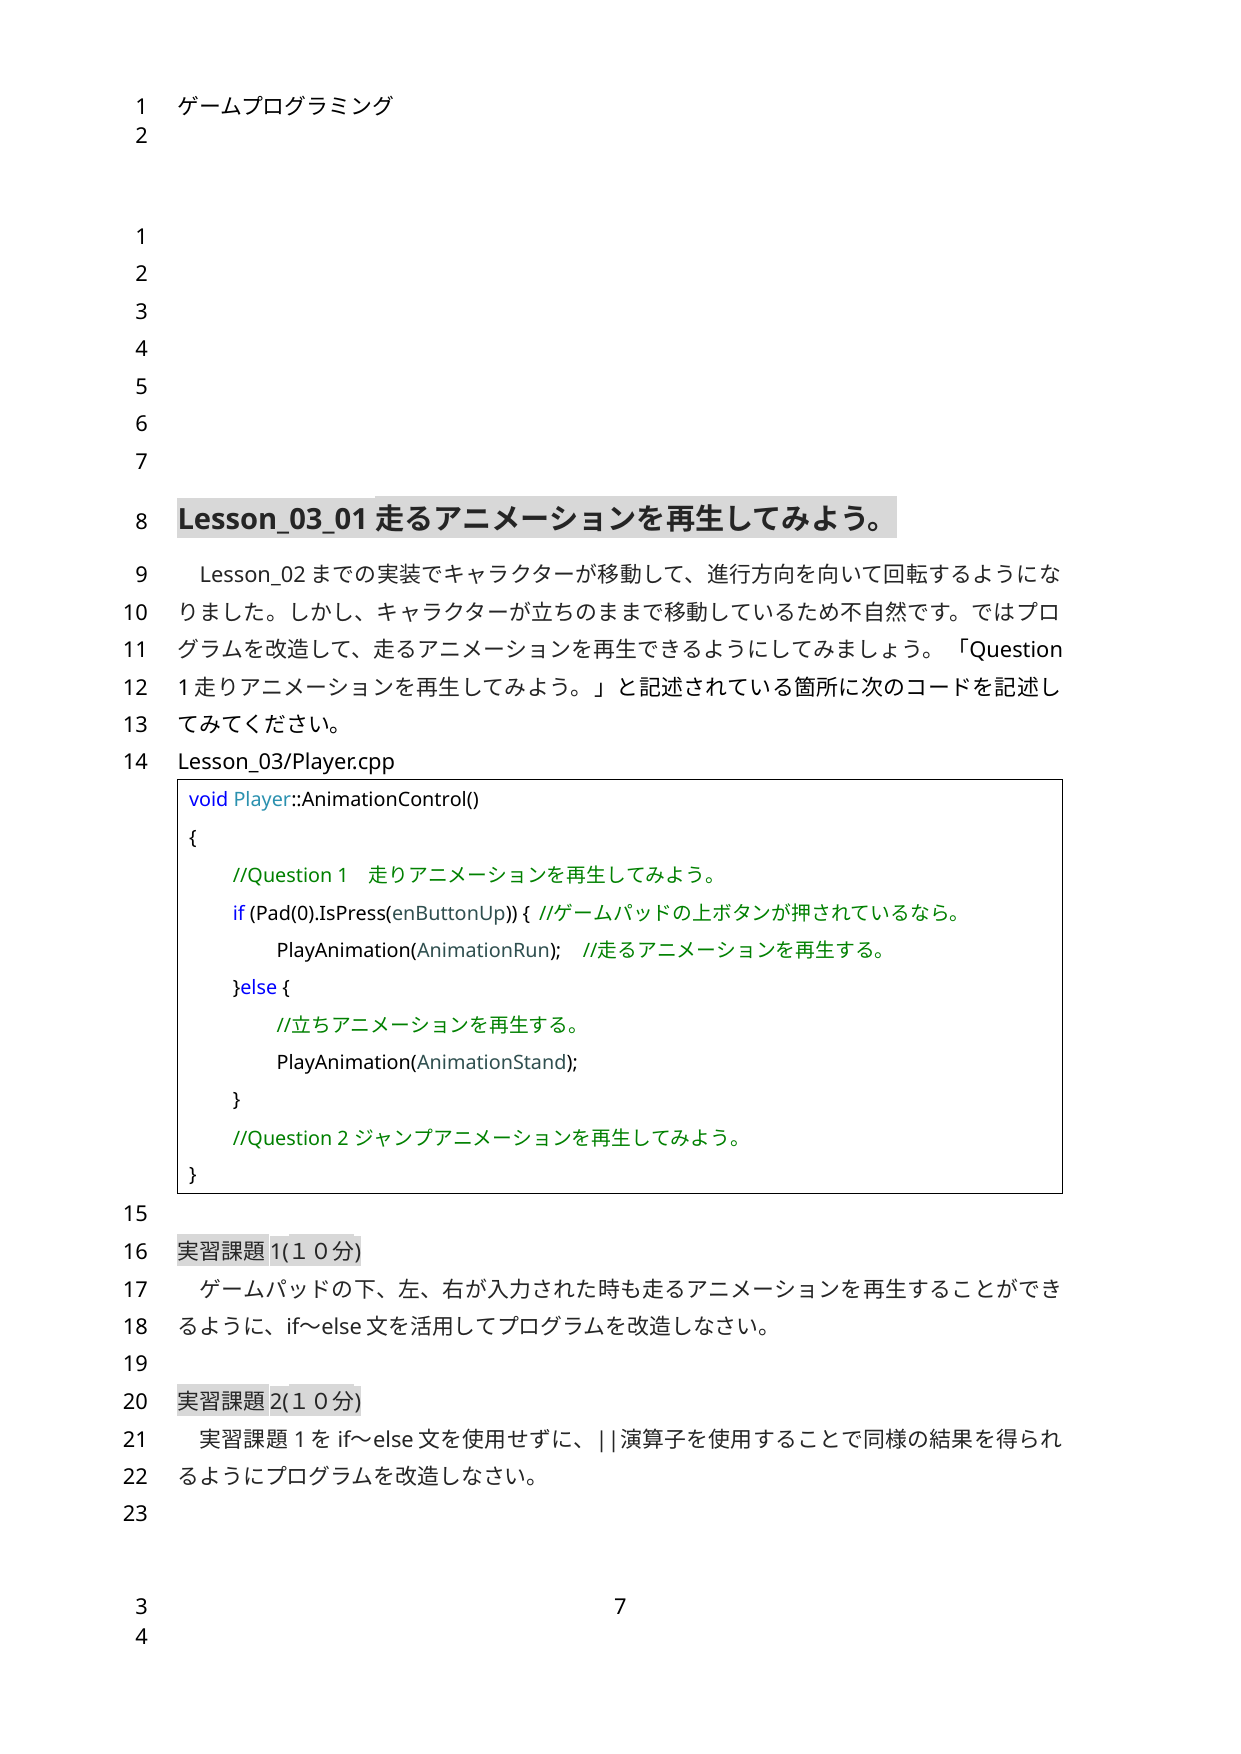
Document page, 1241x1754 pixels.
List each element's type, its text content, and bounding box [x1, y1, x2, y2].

text 実習課題 1をif～else文を使用せずに、||演算子を使用することで同様の結果を得られるようにプログラムを改造しなさい。 [177, 1419, 1063, 1494]
text Lesson_02までの実装でキャラクターが移動して、進行方向を向いて回転するようになりました。しかし、キャラクターが立ちのままで移動しているため不自然です。ではプログラムを改造して、走るアニメーションを再生できるようにしてみましょう。「Question 1走りアニメーションを再生してみよう。」と記述されている箇所に次のコードを記述してみてください。 [177, 554, 1063, 742]
text Lesson_03_01 走るアニメーションを再生してみよう。 [177, 479, 1063, 554]
text ゲームパッドの下、左、右が入力された時も走るアニメーションを再生することができるように、if～else文を活用してプログラムを改造しなさい。 [177, 1269, 1063, 1344]
text 実習課題 2(１０分) [177, 1381, 1063, 1419]
text 実習課題 1(１０分) [177, 1231, 1063, 1269]
table_header void Player::AnimationControl() { //Question 1 走りアニメーションを再生してみよう。 if (Pad(0).IsPress(enButtonUp)) { //ゲームパッドの上ボタンが押されているなら。 PlayAnimation(AnimationRun); //走るアニメーションを再生する。 }else { //立ちアニメーションを再生する。 PlayAnimation(AnimationStand); } //Question 2 ジャンプアニメーションを再生してみよう。 } [178, 780, 1062, 1193]
text Lesson_03/Player.cpp [177, 742, 1063, 779]
